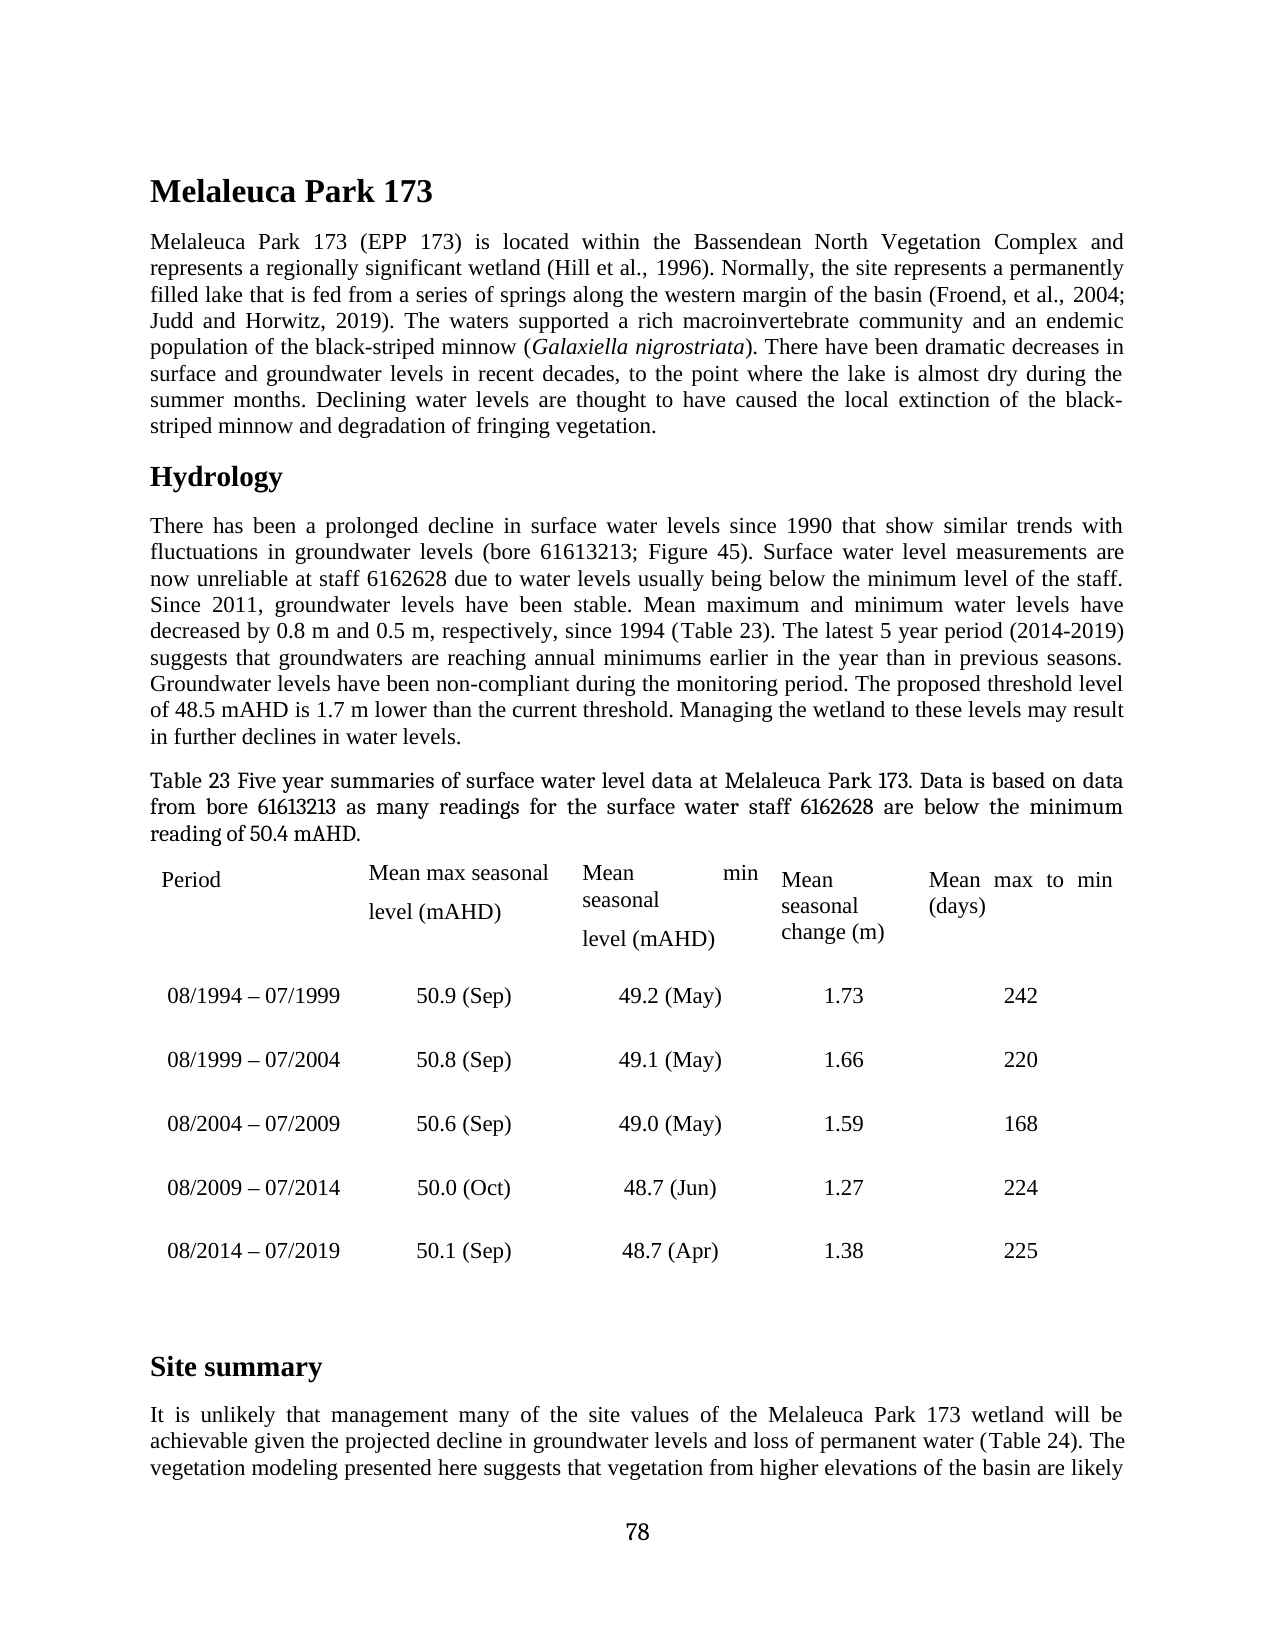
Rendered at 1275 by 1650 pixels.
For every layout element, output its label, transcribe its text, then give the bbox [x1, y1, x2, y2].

table_cell 50.0 (Oct) [357, 1155, 571, 1219]
table_cell 08/2014 – 07/2019 [150, 1219, 357, 1283]
table_header Mean seasonal change (m) [770, 847, 917, 963]
table_cell 242 [917, 964, 1124, 1027]
table_cell 08/1994 – 07/1999 [150, 964, 357, 1027]
table_cell 08/2004 – 07/2009 [150, 1091, 357, 1155]
table_cell 50.6 (Sep) [357, 1091, 571, 1155]
table_cell 220 [917, 1027, 1124, 1091]
table_cell 48.7 (Apr) [571, 1219, 770, 1283]
text Melaleuca Park 173 (EPP 173) is located within the Bassendean North Vegetation Complex and represents a regionally significant wetland (Hill et al., 1996). Normally, the site represents a permanently filled lake that is fed from a series of springs along the western margin of the basin (Froend, et al., 2004; Judd and Horwitz, 2019). The waters supported a rich macroinvertebrate community and an endemic population of the black-striped minnow (Galaxiella nigrostriata). There have been dramatic decreases in surface and groundwater levels in recent decades, to the point where the lake is almost dry during the summer months. Declining water levels are thought to have caused the local extinction of the black-striped minnow and degradation of fringing vegetation. [150, 228, 1125, 439]
text Table 23 Five year summaries of surface water level data at Melaleuca Park 173. Data is based on data from bore 61613213 as many readings for the surface water staff 6162628 are below the minimum reading of 50.4 mAHD. [150, 768, 1125, 847]
text There has been a prolonged decline in surface water levels since 1990 that show similar trends with fluctuations in groundwater levels (bore 61613213; Figure 45). Surface water level measurements are now unreliable at staff 6162628 due to water levels usually being below the minimum level of the staff. Since 2011, groundwater levels have been stable. Mean maximum and minimum water levels have decreased by 0.8 m and 0.5 m, respectively, since 1994 (Table 23). The latest 5 year period (2014-2019) suggests that groundwaters are reaching annual minimums earlier in the year than in previous seasons. Groundwater levels have been non-compliant during the monitoring period. The proposed threshold level of 48.5 mAHD is 1.7 m lower than the current threshold. Managing the wetland to these levels may result in further declines in water levels. [150, 512, 1125, 749]
table_cell 1.59 [770, 1091, 917, 1155]
table_cell 49.1 (May) [571, 1027, 770, 1091]
table_cell 50.1 (Sep) [357, 1219, 571, 1283]
table_cell 1.66 [770, 1027, 917, 1091]
table_header Period [150, 847, 357, 963]
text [150, 1401, 1125, 1480]
table_cell 49.0 (May) [571, 1091, 770, 1155]
table_cell 48.7 (Jun) [571, 1155, 770, 1219]
table_header Mean max seasonal level (mAHD) [357, 847, 571, 963]
table_cell 49.2 (May) [571, 964, 770, 1027]
table_cell 1.27 [770, 1155, 917, 1219]
table_cell 50.8 (Sep) [357, 1027, 571, 1091]
table_header Mean max to min (days) [917, 847, 1124, 963]
table_header Mean min seasonal level (mAHD) [571, 847, 770, 963]
table_cell 224 [917, 1155, 1124, 1219]
subtitle Site summary [150, 1349, 1125, 1382]
table_cell 1.73 [770, 964, 917, 1027]
table_cell 225 [917, 1219, 1124, 1283]
subtitle Hydrology [150, 459, 1125, 493]
table_cell 08/2009 – 07/2014 [150, 1155, 357, 1219]
table_cell 50.9 (Sep) [357, 964, 571, 1027]
subtitle Melaleuca Park 173 [150, 171, 1125, 209]
table_cell 1.38 [770, 1219, 917, 1283]
table_cell 168 [917, 1091, 1124, 1155]
table_cell 08/1999 – 07/2004 [150, 1027, 357, 1091]
